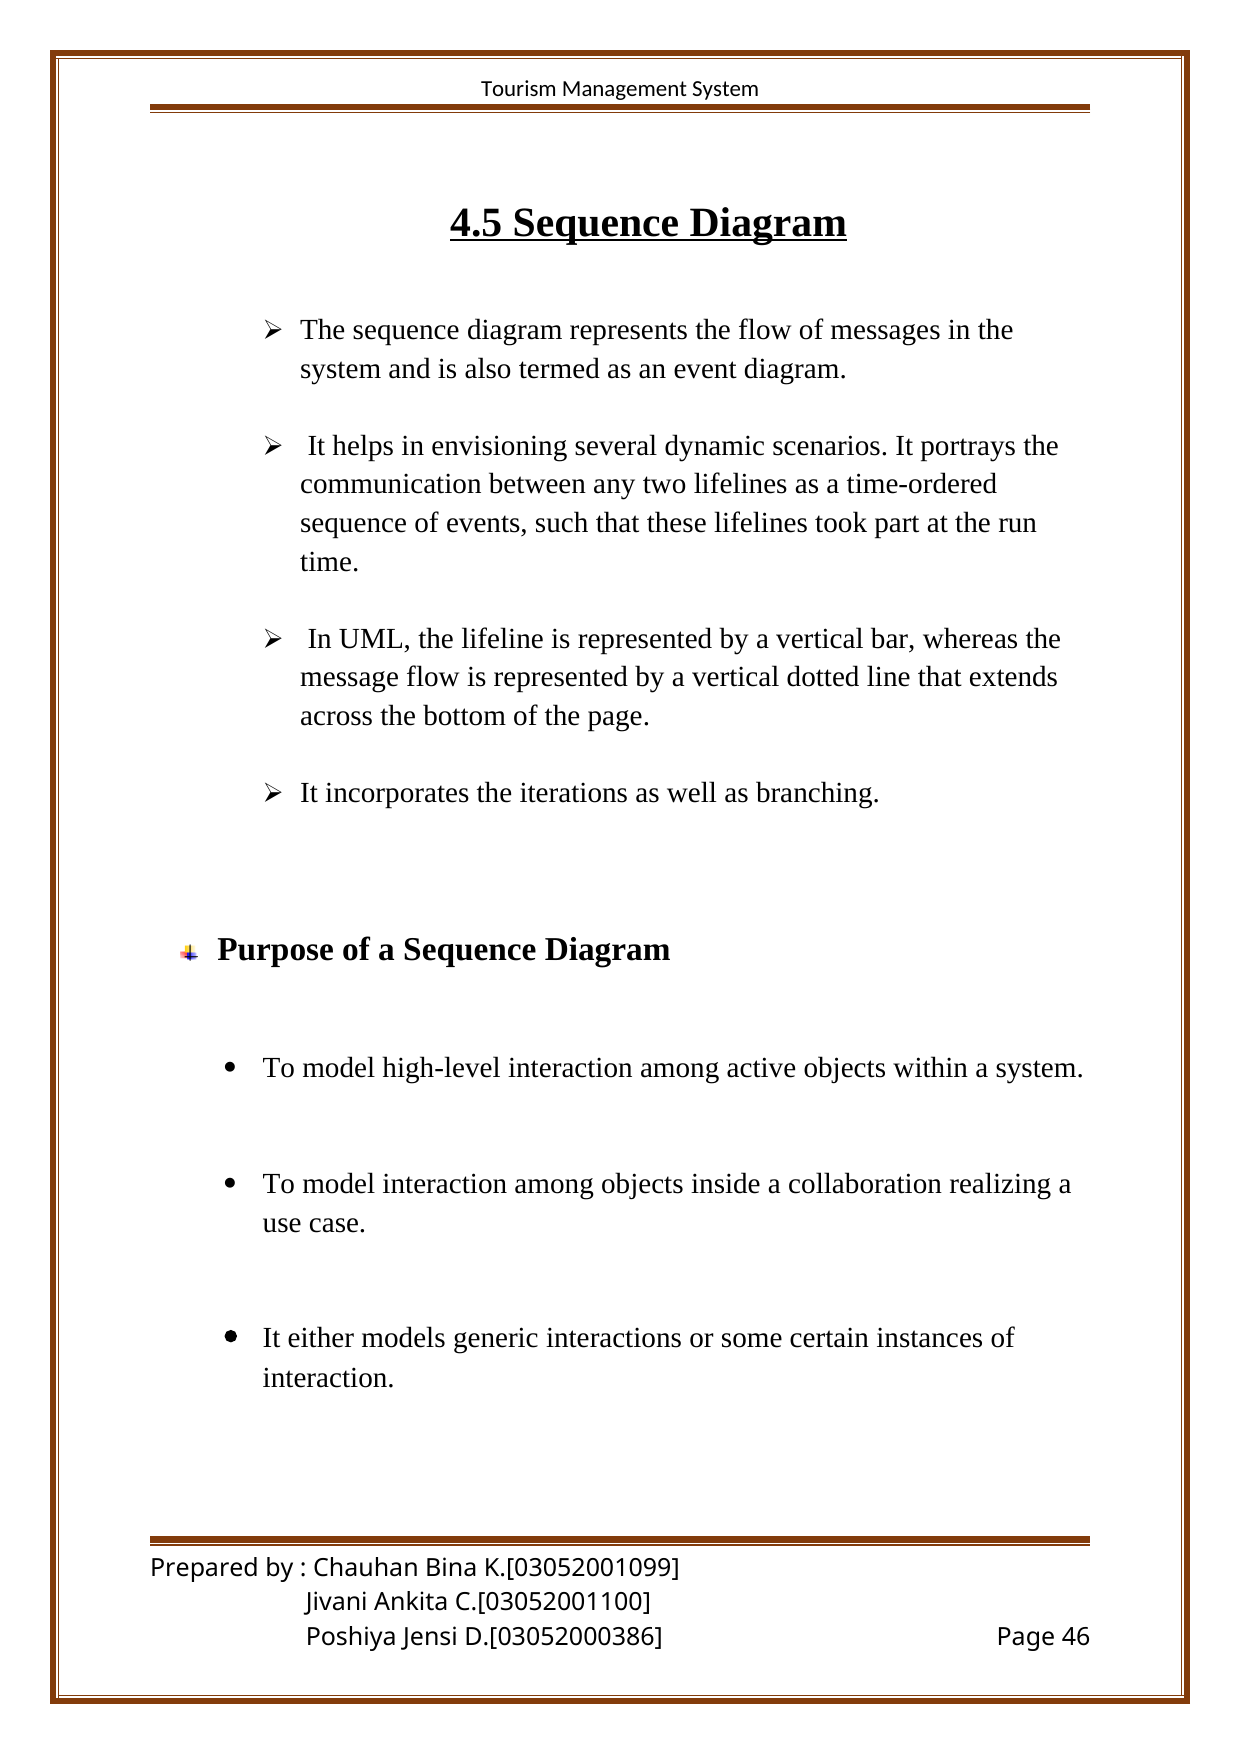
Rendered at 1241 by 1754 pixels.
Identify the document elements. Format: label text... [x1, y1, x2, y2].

list It helps in envisioning several dynamic scenarios. It portrays the communication between any two lifelines as a time-ordered sequence of events, such that these lifelines took part at the run time. [262, 428, 1090, 577]
list Purpose of a Sequence Diagram [179, 929, 1090, 967]
list It incorporates the iterations as well as branching. [262, 775, 1090, 808]
list The sequence diagram represents the flow of messages in the system and is also termed as an event diagram. [262, 312, 1090, 384]
text 4.5 Sequence Diagram [375, 197, 1090, 245]
list To model interaction among objects inside a collaboration realizing a use case. [225, 1166, 1090, 1238]
picture [180, 943, 198, 961]
list It either models generic interactions or some certain instances of interaction. [225, 1321, 1090, 1394]
list To model high-level interaction among active objects within a system. [225, 1051, 1090, 1084]
list In UML, the lifeline is represented by a vertical bar, whereas the message flow is represented by a vertical dotted line that extends across the bottom of the page. [262, 621, 1090, 731]
